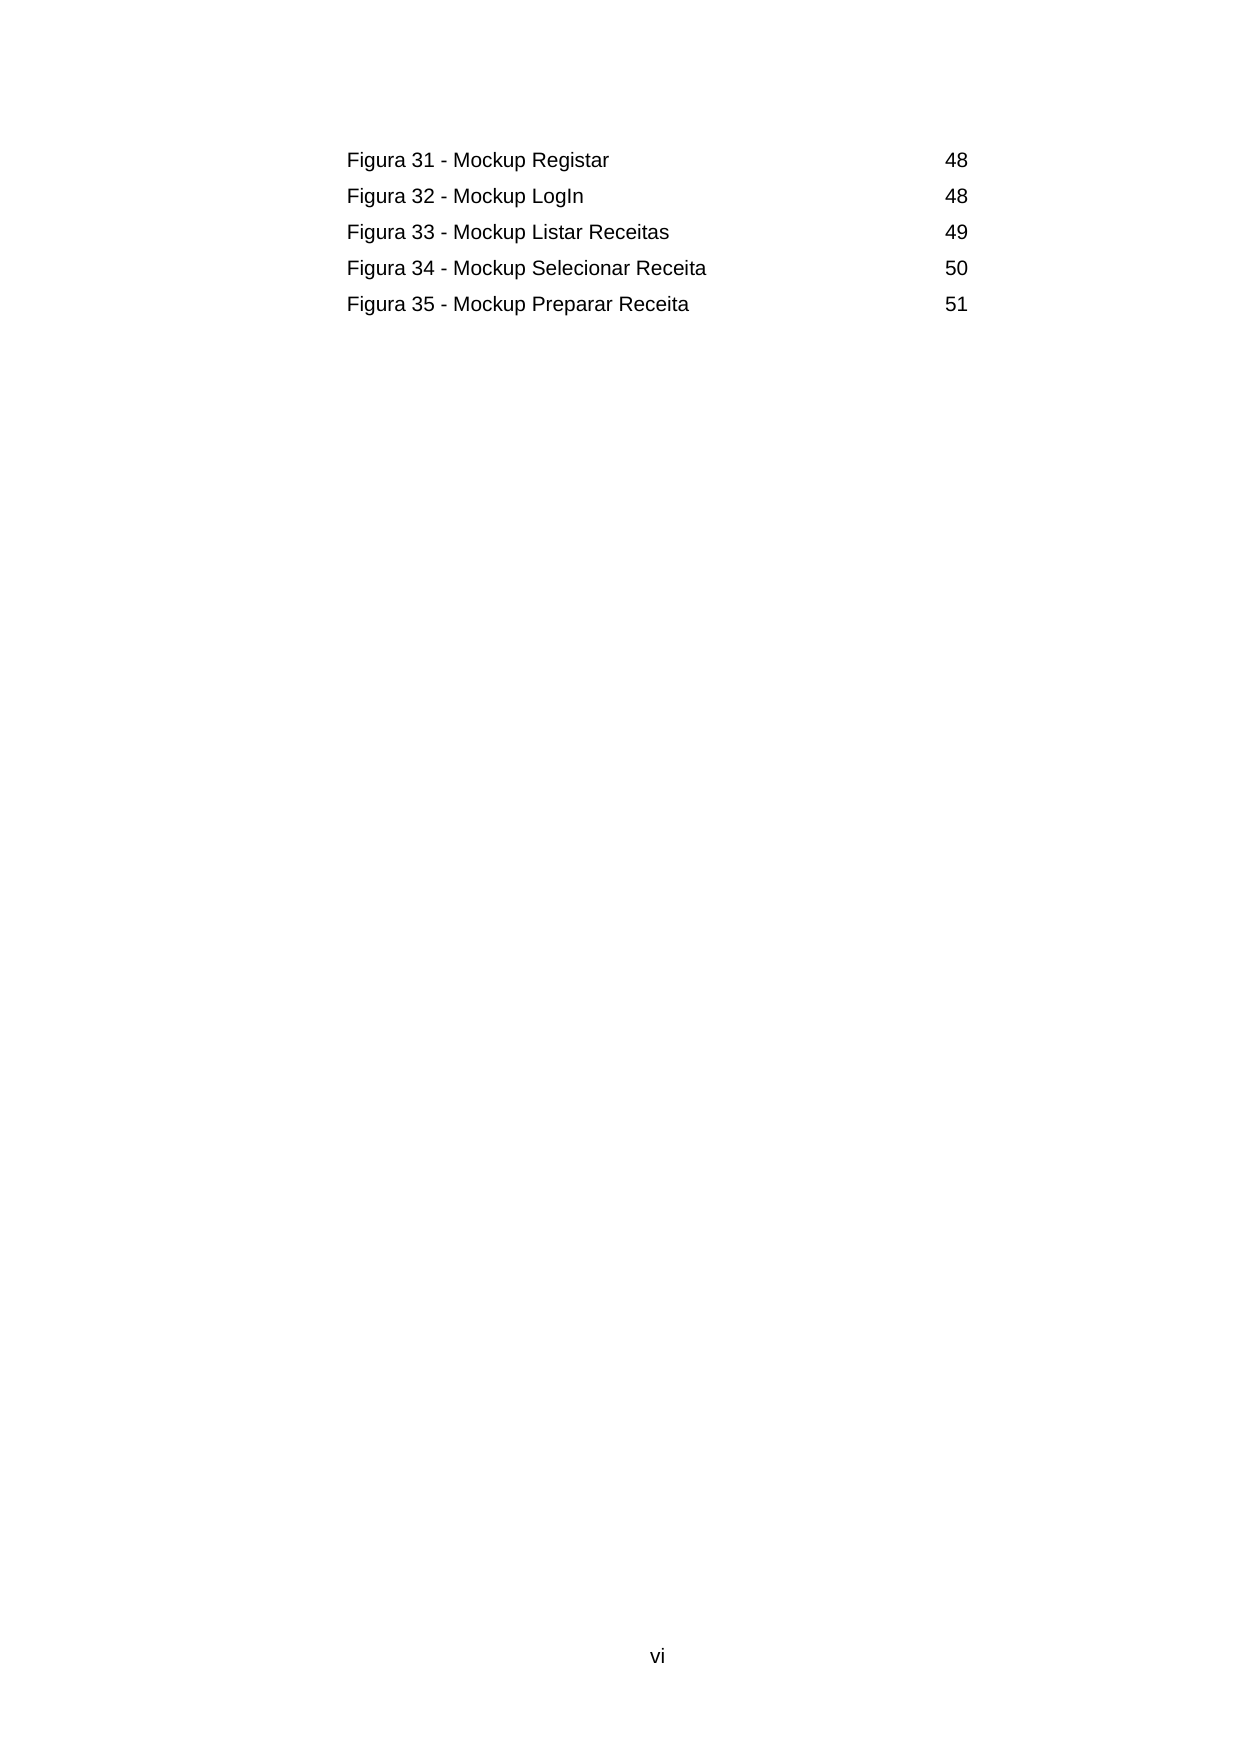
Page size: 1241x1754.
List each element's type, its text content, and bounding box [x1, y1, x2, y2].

text Figura 31 - Mockup Registar 48 [272, 148, 1063, 172]
text Figura 34 - Mockup Selecionar Receita 50 [272, 256, 1063, 279]
text Figura 35 - Mockup Preparar Receita 51 [272, 291, 1063, 315]
text Figura 33 - Mockup Listar Receitas 49 [272, 219, 1063, 243]
text Figura 32 - Mockup LogIn 48 [272, 184, 1063, 208]
